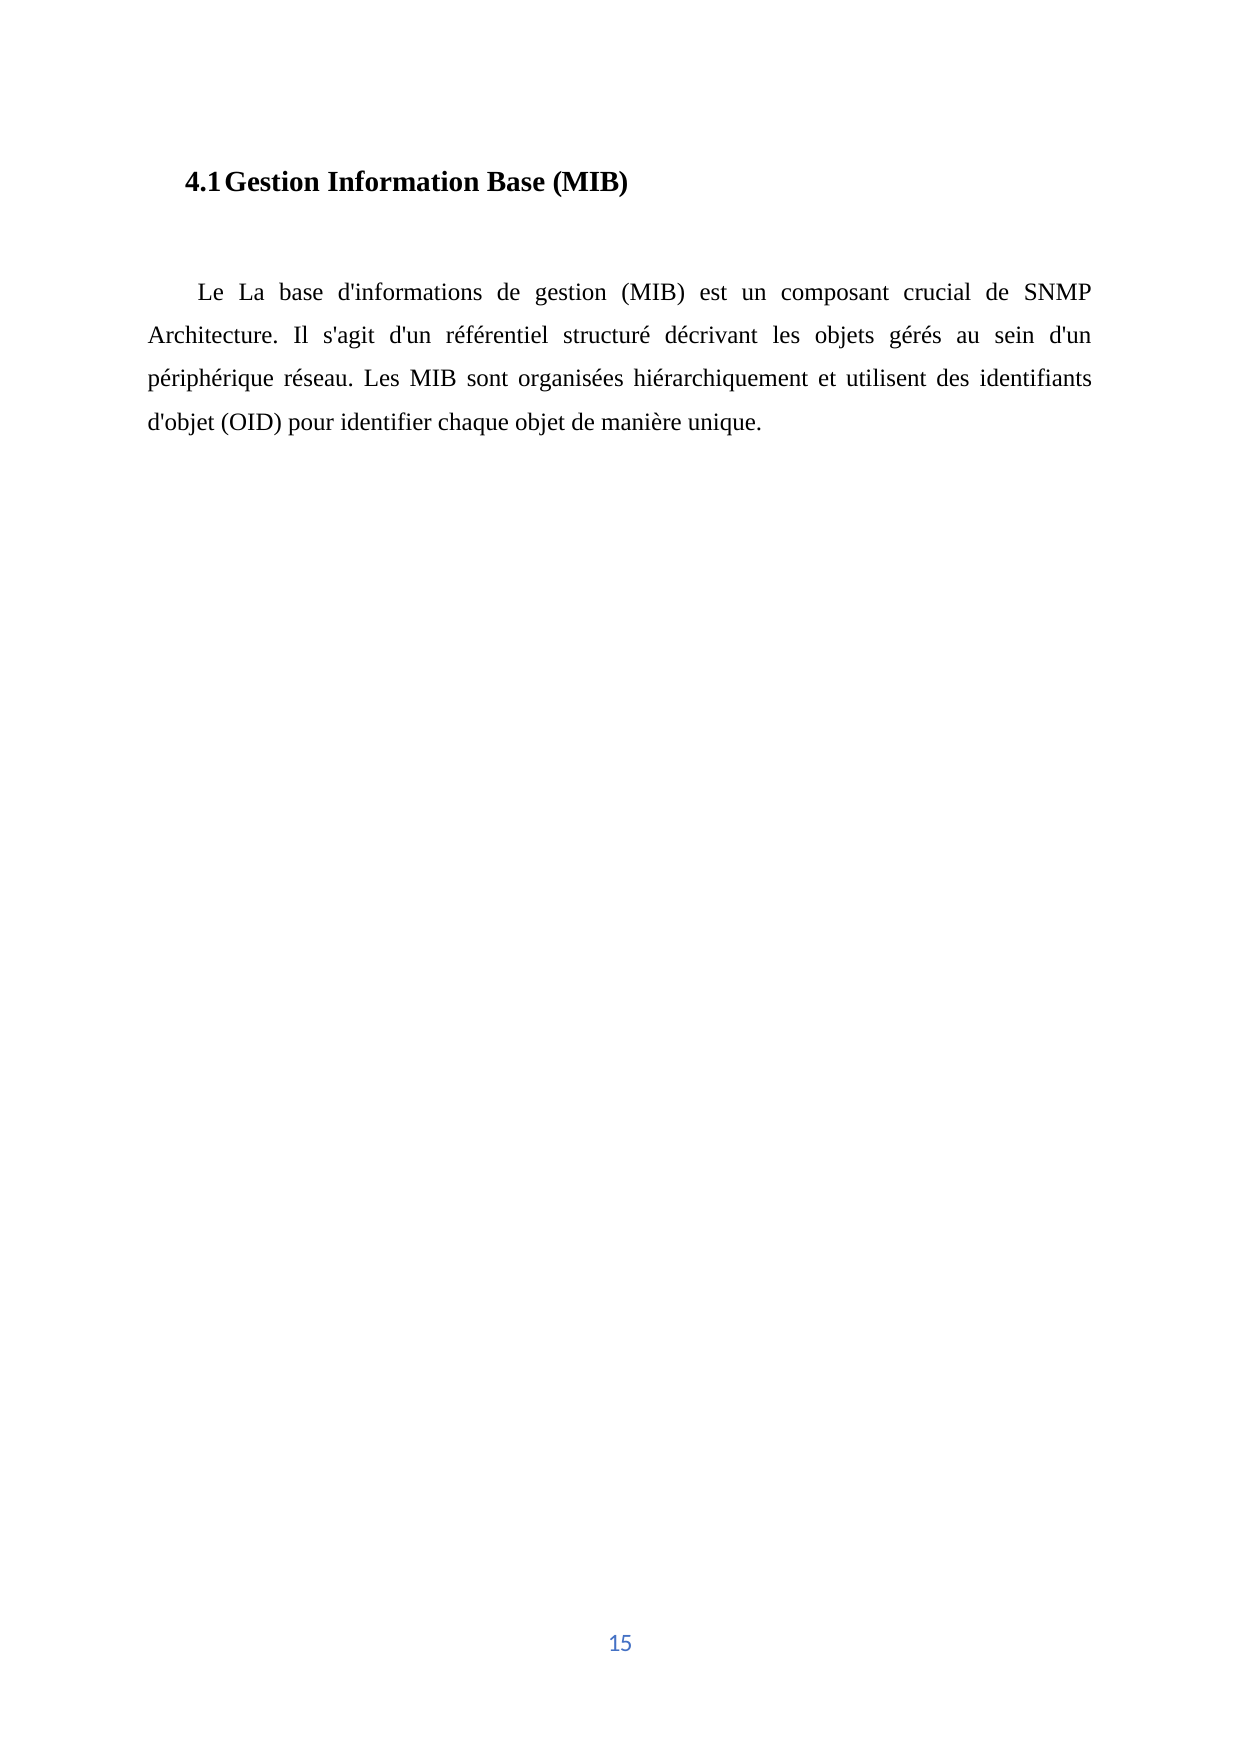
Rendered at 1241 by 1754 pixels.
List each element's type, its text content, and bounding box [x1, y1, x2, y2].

list Gestion Information Base (MIB) [185, 164, 1196, 197]
text Le La base d'informations de gestion (MIB) est un composant crucial de SNMP Architecture. Il s'agit d'un référentiel structuré décrivant les objets gérés au sein d'un périphérique réseau. Les MIB sont organisées hiérarchiquement et utilisent des identifiants d'objet (OID) pour identifier chaque objet de manière unique. [147, 277, 1093, 435]
